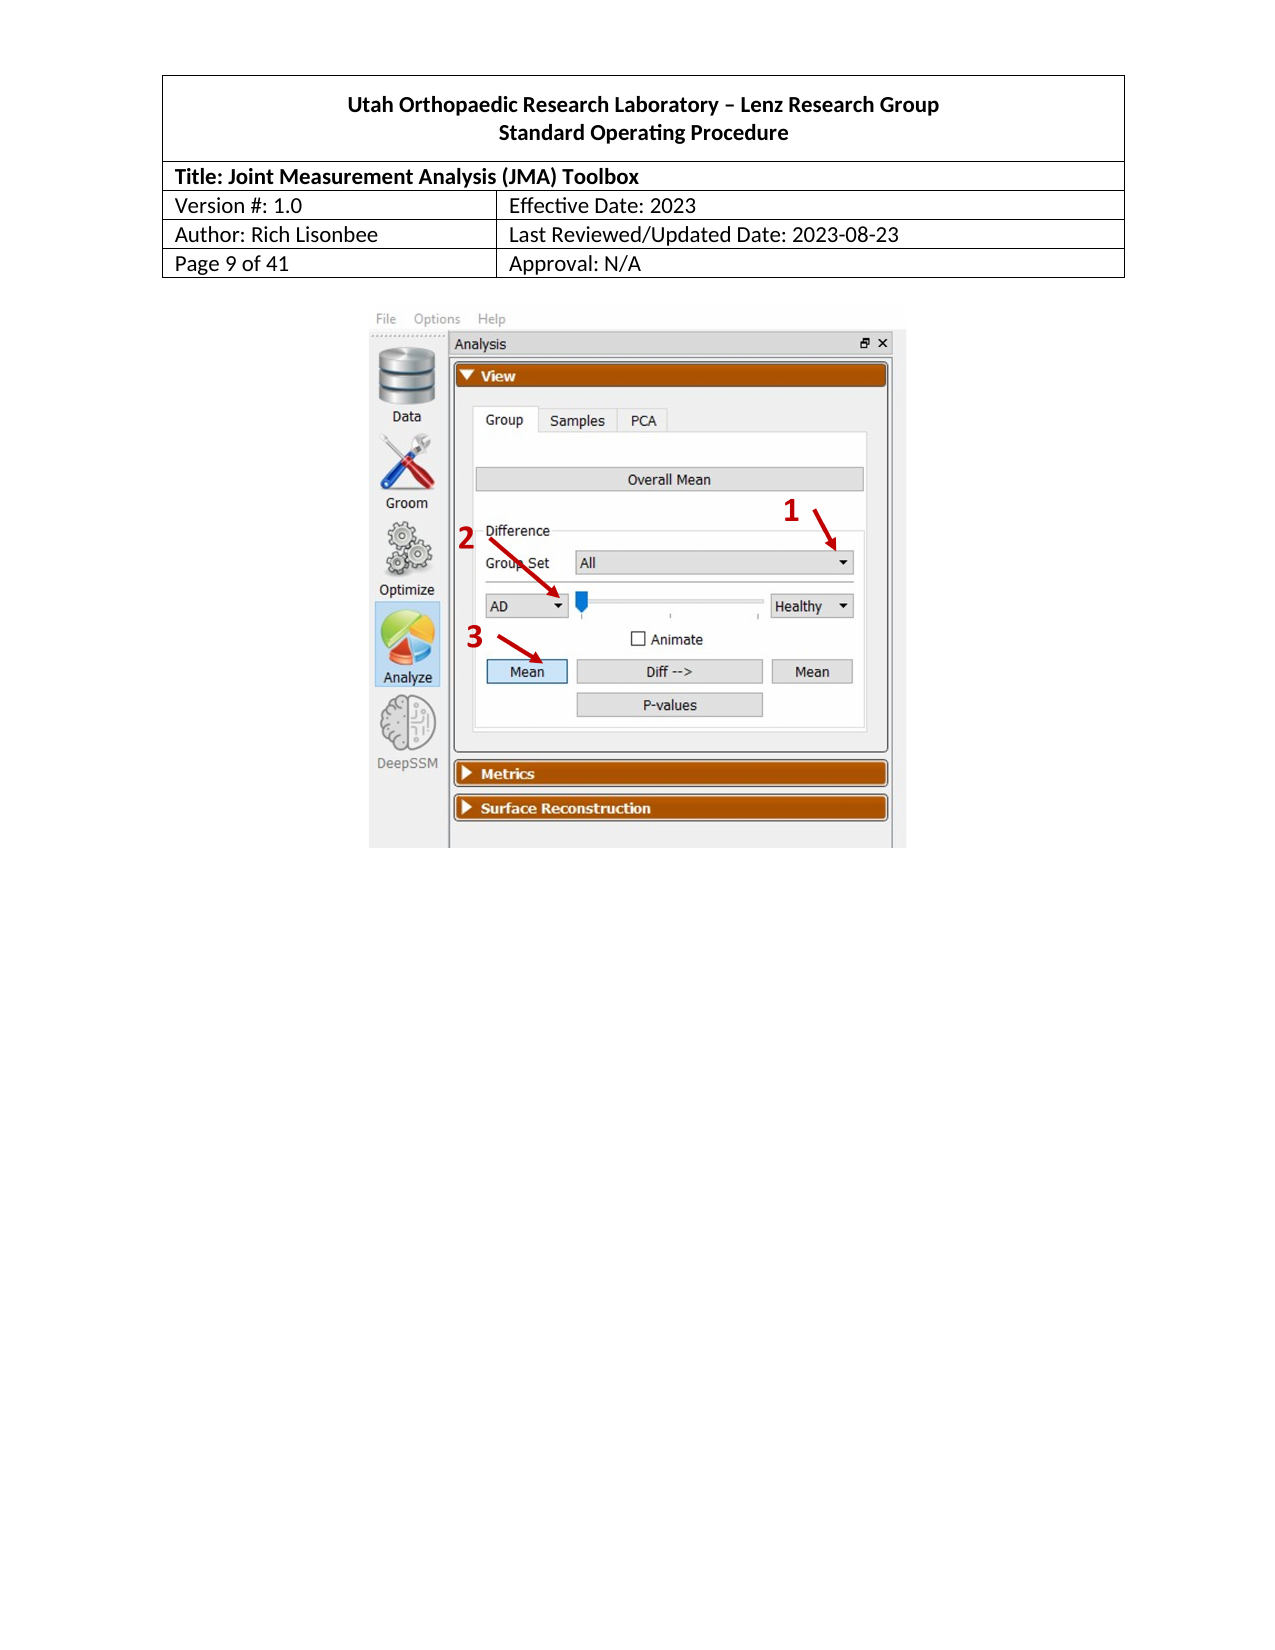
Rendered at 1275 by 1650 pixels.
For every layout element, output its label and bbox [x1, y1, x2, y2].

picture [368, 306, 907, 848]
